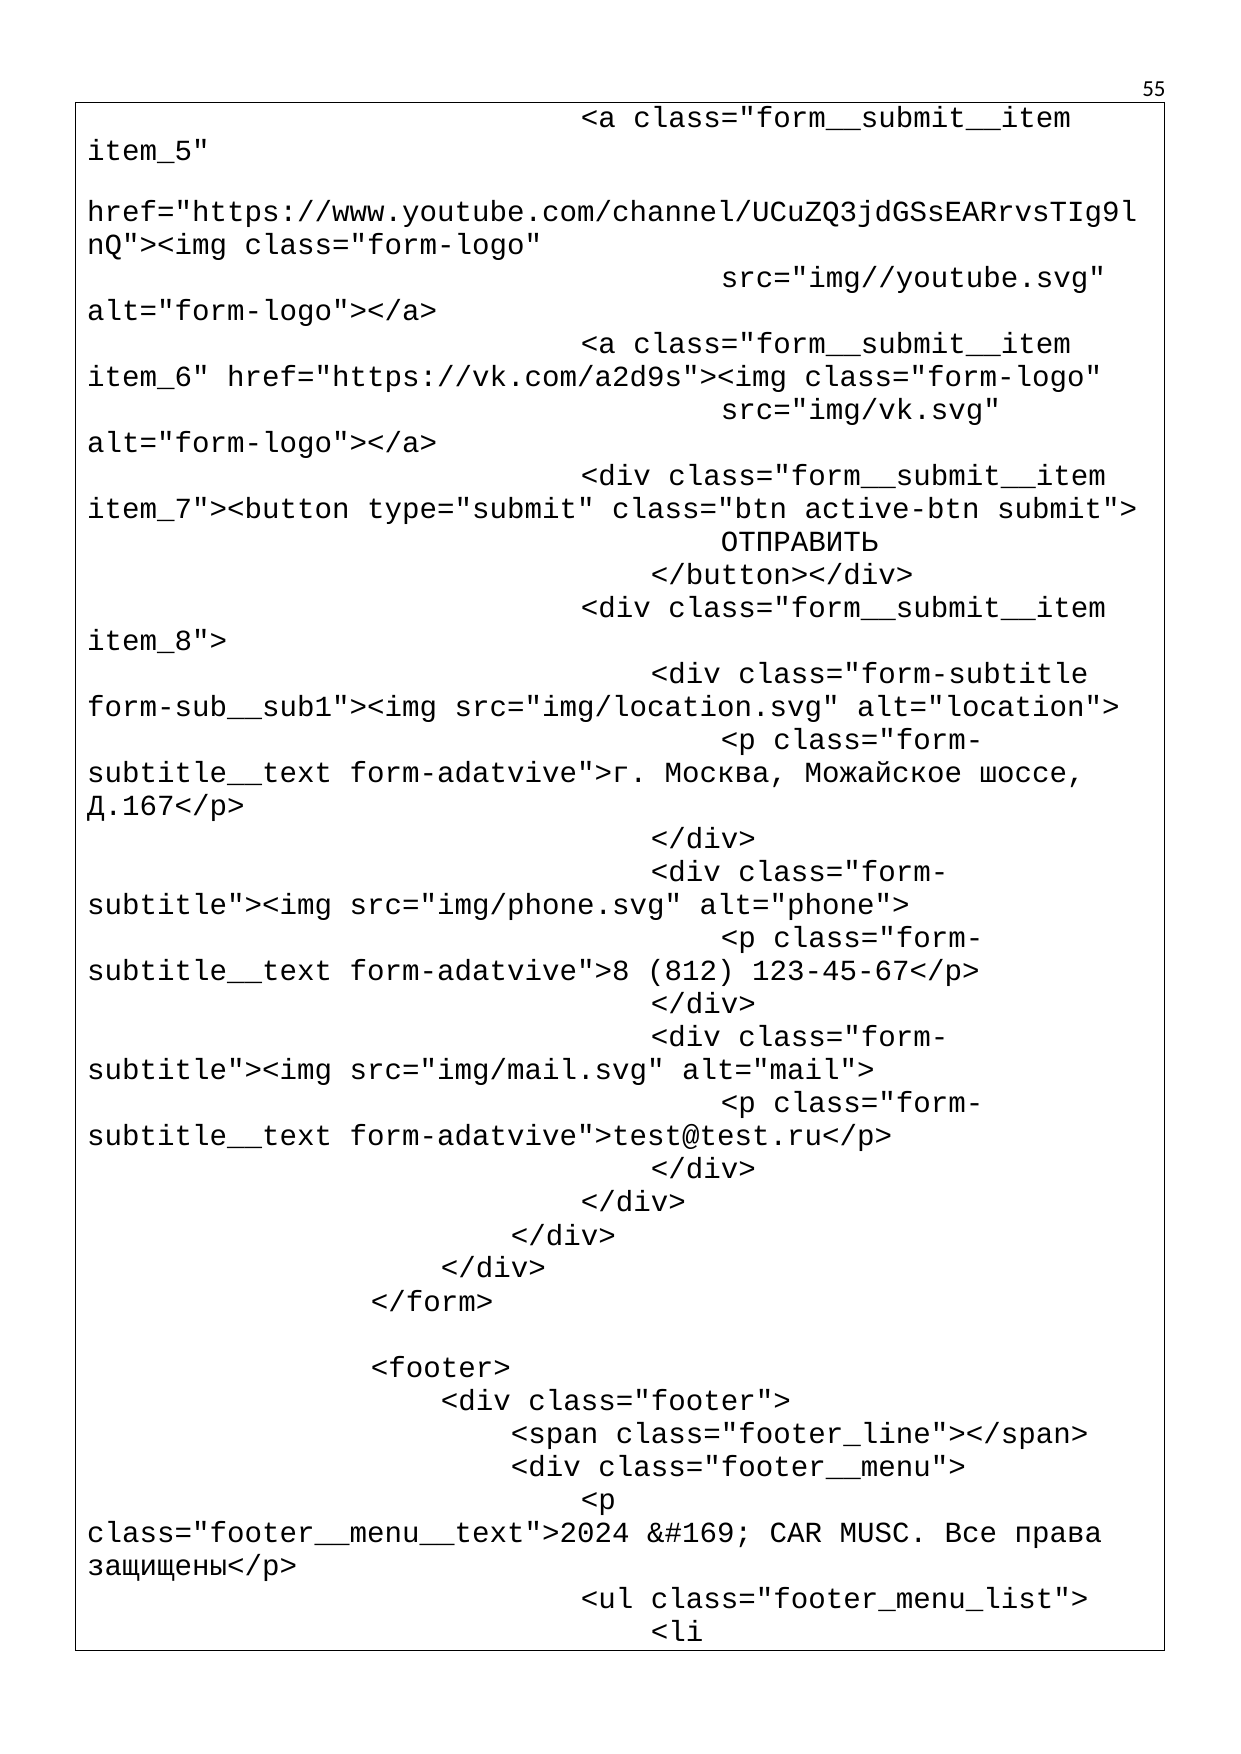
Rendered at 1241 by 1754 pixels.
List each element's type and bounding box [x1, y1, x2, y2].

table_header [76, 103, 1164, 1650]
